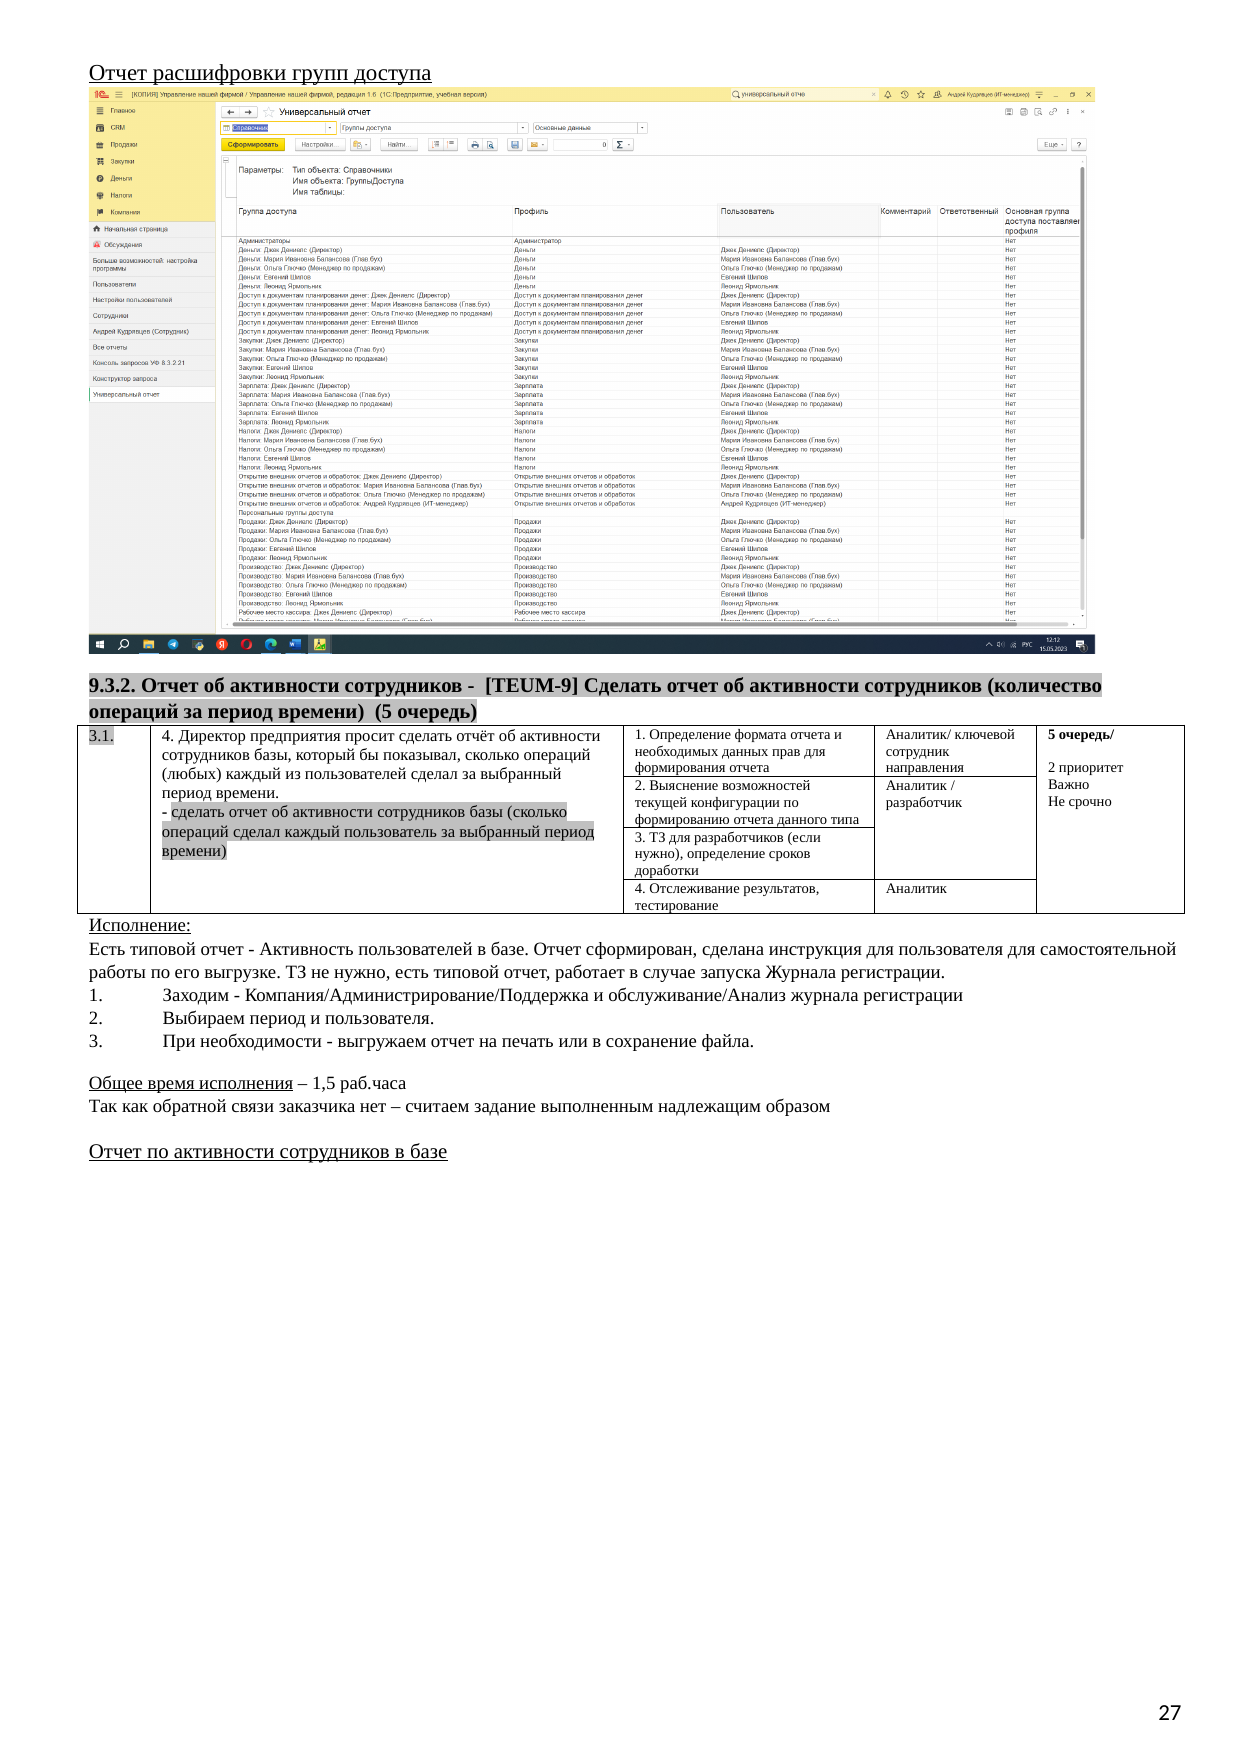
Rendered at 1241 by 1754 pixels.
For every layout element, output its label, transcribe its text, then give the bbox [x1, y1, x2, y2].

table_cell Аналитик [875, 880, 1036, 913]
table_cell 4. Отслеживание результатов, тестирование [624, 880, 874, 913]
text Общее время исполнения – 1,5 раб.часа [89, 1072, 1181, 1093]
text Отчет по активности сотрудников в базе [89, 1139, 1181, 1163]
table_header 3.1. [78, 726, 150, 913]
text Так как обратной связи заказчика нет – считаем задание выполненным надлежащим образом [89, 1095, 1181, 1116]
table_header 5 очередь/ 2 приоритет Важно Не срочно [1037, 726, 1184, 913]
table_cell Аналитик / разработчик [875, 777, 1036, 879]
subtitle 9.3.2. Отчет об активности сотрудников - [TEUM-9] Сделать отчет об активности сотрудников (количество операций за период времени) (5 очередь) [89, 673, 1181, 723]
table_cell 2. Выяснение возможностей текущей конфигурации по формированию отчета данного типа [624, 777, 874, 827]
text 2. Выбираем период и пользователя. [89, 1007, 1181, 1029]
text Исполнение: [89, 914, 1181, 936]
table_cell 3. ТЗ для разработчиков (если нужно), определение сроков доработки [624, 828, 874, 879]
text 1. Заходим - Компания/Администрирование/Поддержка и обслуживание/Анализ журнала регистрации [89, 984, 1181, 1006]
table_header 4. Директор предприятия просит сделать отчёт об активности сотрудников базы, который бы показывал, сколько операций (любых) каждый из пользователей сделал за выбранный период времени. - сделать отчет об активности сотрудников базы (сколько операций сделал каждый пользователь за выбранный период времени) [151, 726, 623, 913]
picture [88, 87, 1096, 654]
table_header Аналитик/ ключевой сотрудник направления [875, 726, 1036, 776]
table_header 1. Определение формата отчета и необходимых данных прав для формирования отчета [624, 726, 874, 776]
text 3. При необходимости - выгружаем отчет на печать или в сохранение файла. [89, 1030, 1181, 1052]
text Есть типовой отчет - Активность пользователей в базе. Отчет сформирован, сделана инструкция для пользователя для самостоятельной работы по его выгрузке. ТЗ не нужно, есть типовой отчет, работает в случае запуска Журнала регистрации. [89, 937, 1181, 982]
